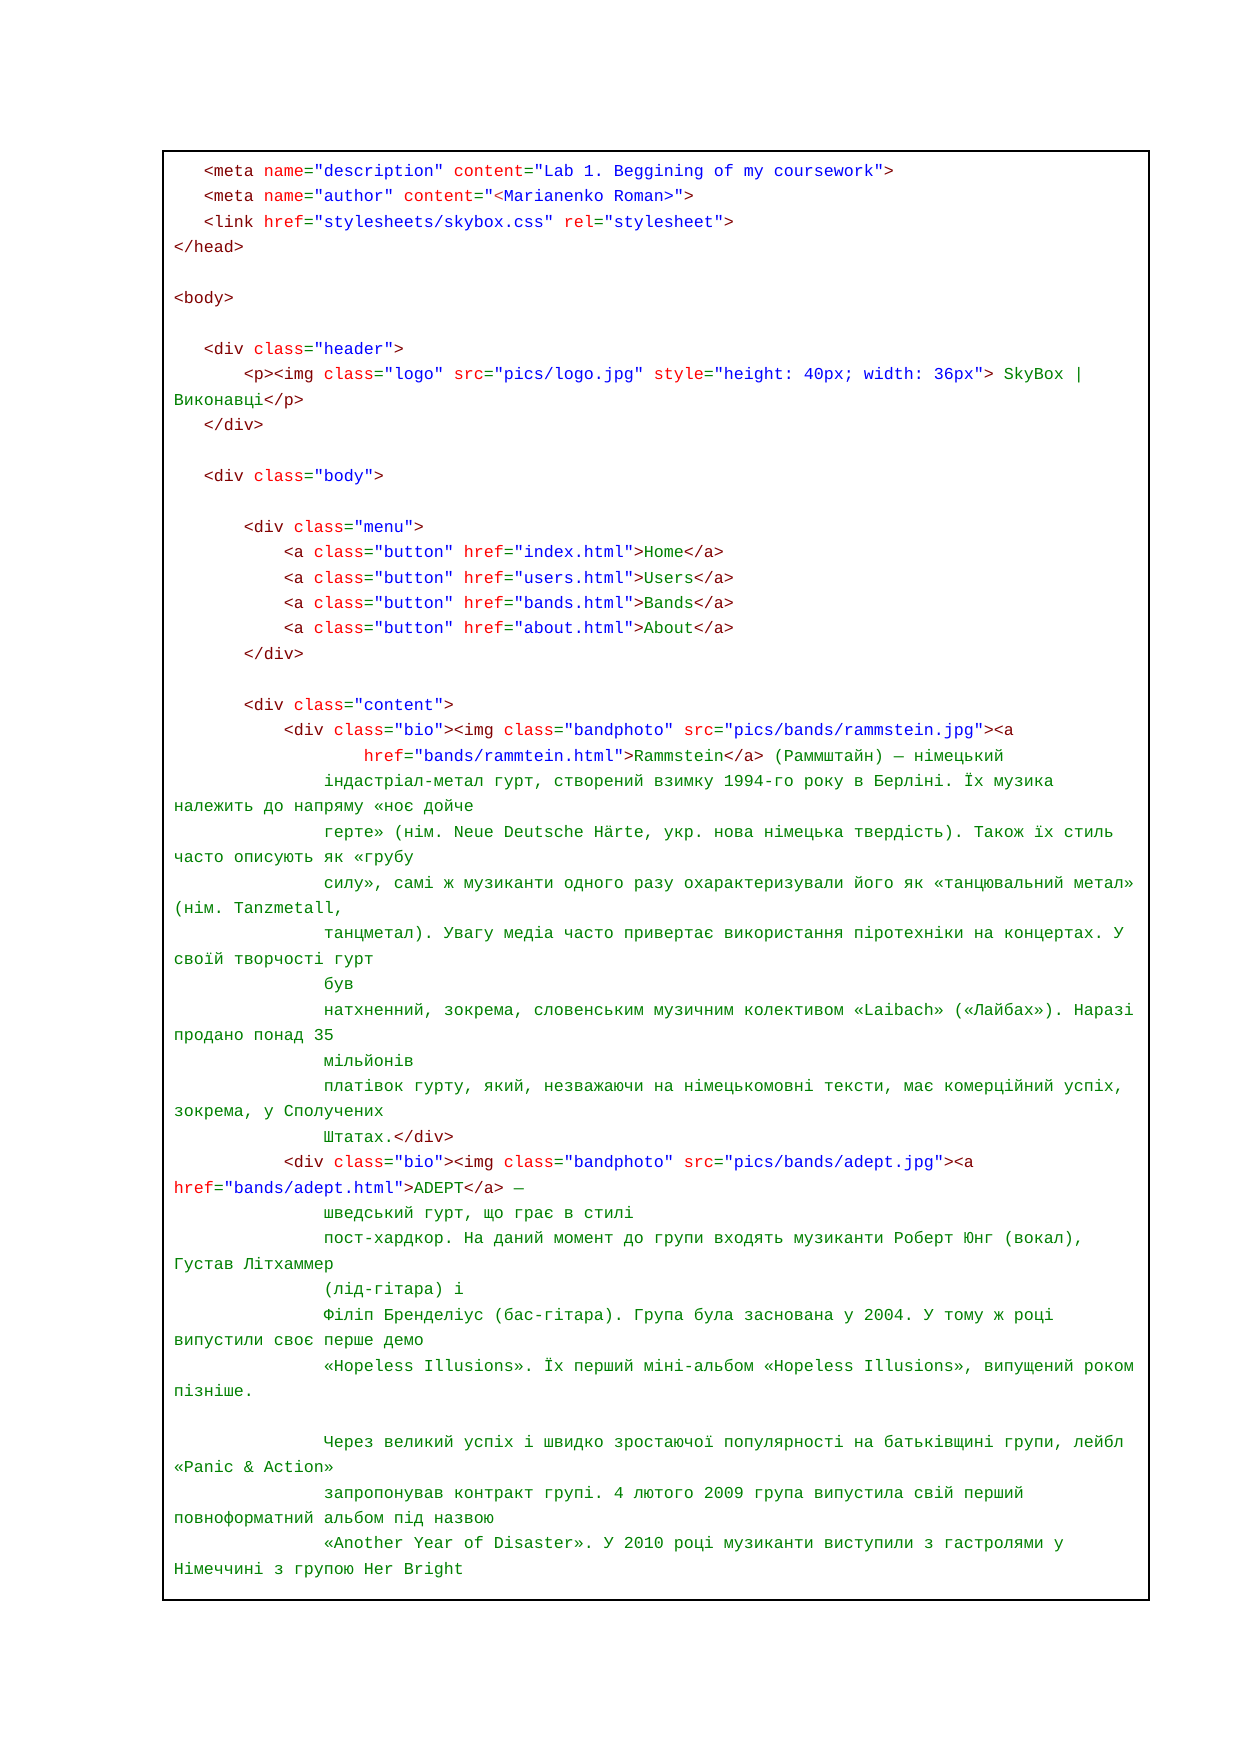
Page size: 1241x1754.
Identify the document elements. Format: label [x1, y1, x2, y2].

table_cell [164, 152, 1148, 1599]
